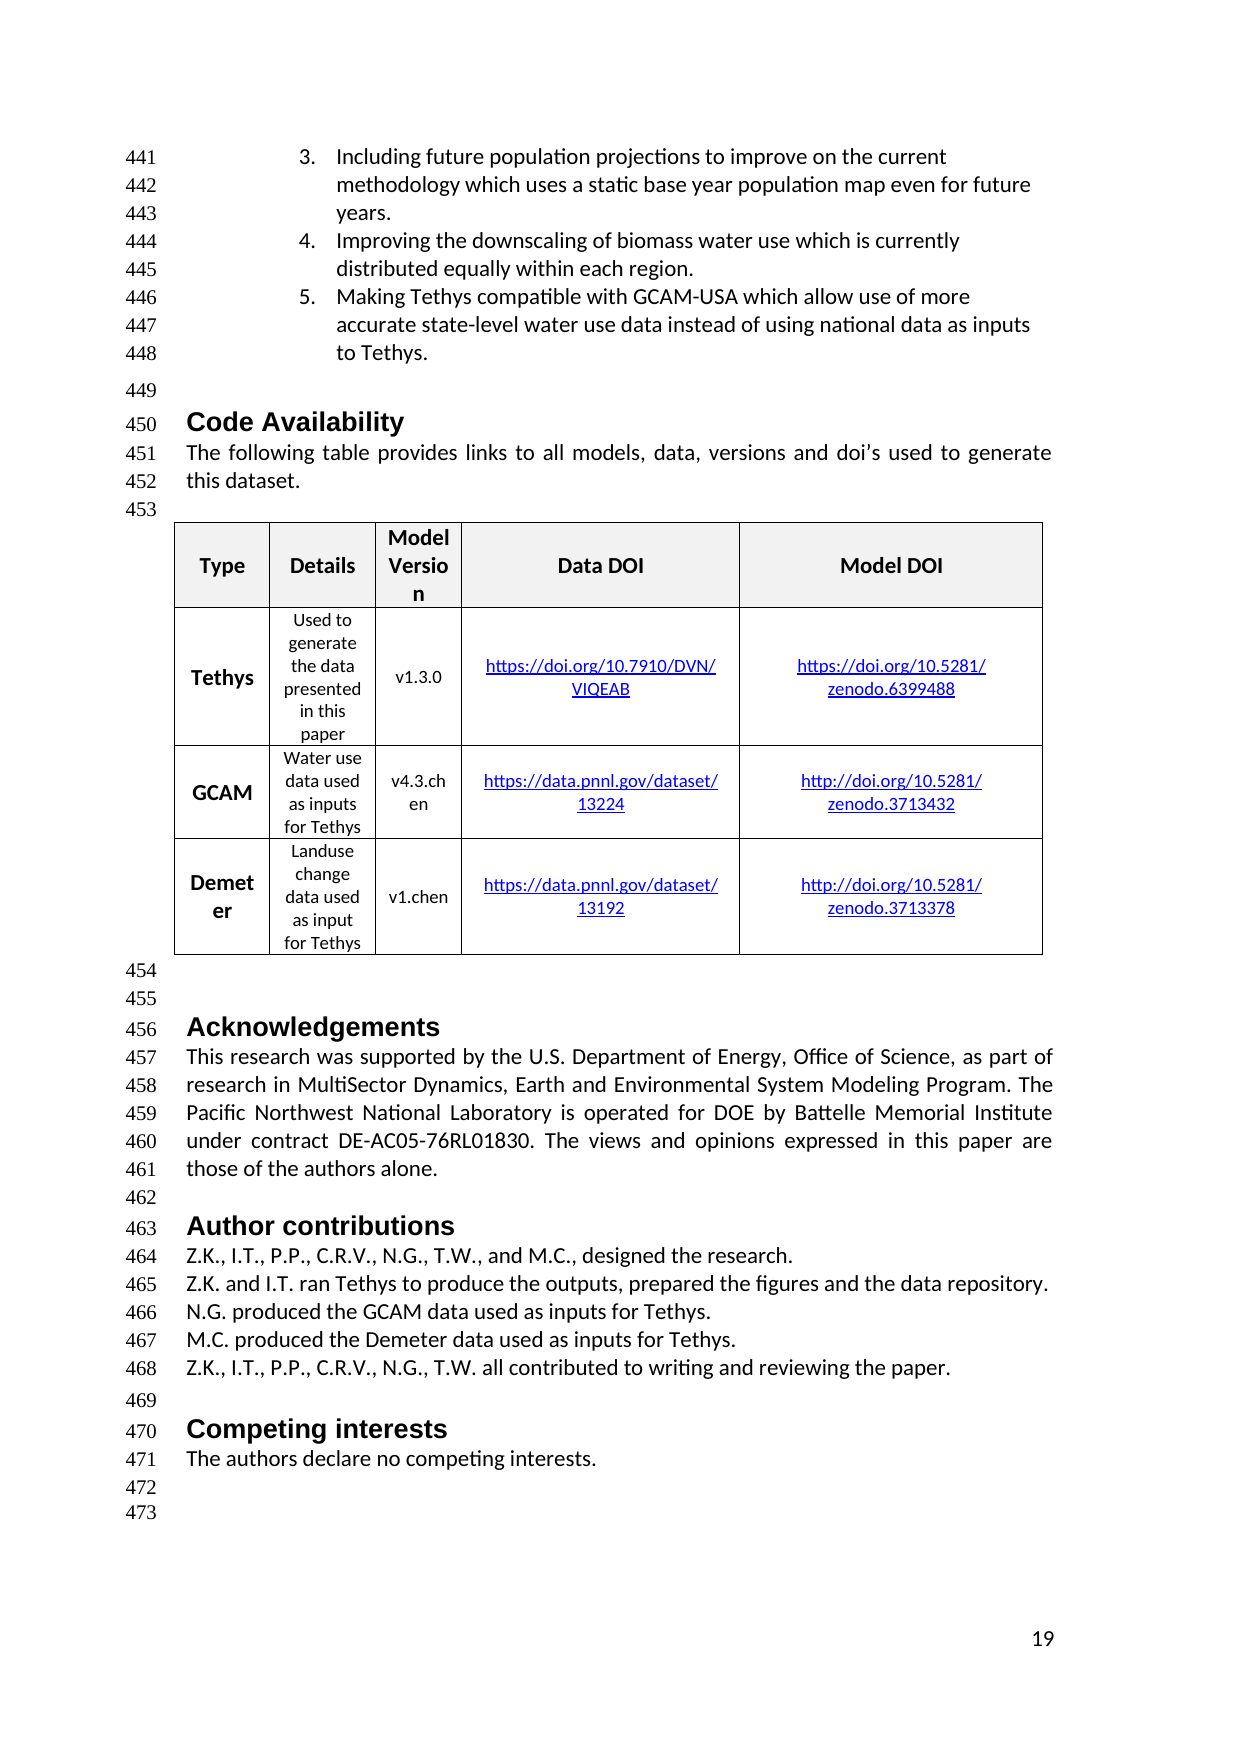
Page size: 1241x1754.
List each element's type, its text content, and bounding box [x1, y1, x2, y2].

subtitle Author contributions [186, 1210, 1054, 1241]
text The following table provides links to all models, data, versions and doi’s used to generate this dataset. [186, 438, 1054, 494]
table_cell v4.3.chen [376, 746, 461, 838]
table_header Model DOI [740, 523, 1042, 607]
table_cell https://doi.org/10.5281/zenodo.6399488 [740, 608, 1042, 745]
subtitle Competing interests [186, 1413, 1054, 1444]
table_cell Demeter [175, 839, 269, 954]
table_cell http://doi.org/10.5281/zenodo.3713432 [740, 746, 1042, 838]
table_cell https://data.pnnl.gov/dataset/13192 [462, 839, 739, 954]
subtitle Code Availability [186, 406, 1054, 438]
list Making Tethys compatible with GCAM-USA which allow use of more accurate state-level water use data instead of using national data as inputs to Tethys. [298, 282, 1054, 366]
table_cell v1.chen [376, 839, 461, 954]
list Including future population projections to improve on the current methodology which uses a static base year population map even for future years. [298, 142, 1054, 226]
table_cell http://doi.org/10.5281/zenodo.3713378 [740, 839, 1042, 954]
table_cell Water use data used as inputs for Tethys [270, 746, 375, 838]
table_cell v1.3.0 [376, 608, 461, 745]
text M.C. produced the Demeter data used as inputs for Tethys. [186, 1326, 1054, 1353]
table_header Data DOI [462, 523, 739, 607]
table_cell https://doi.org/10.7910/DVN/VIQEAB [462, 608, 739, 745]
text Z.K., I.T., P.P., C.R.V., N.G., T.W. all contributed to writing and reviewing the paper. [186, 1353, 1054, 1382]
text N.G. produced the GCAM data used as inputs for Tethys. [186, 1297, 1054, 1326]
text This research was supported by the U.S. Department of Energy, Office of Science, as part of research in MultiSector Dynamics, Earth and Environmental System Modeling Program. The Pacific Northwest National Laboratory is operated for DOE by Battelle Memorial Institute under contract DE-AC05-76RL01830. The views and opinions expressed in this paper are those of the authors alone. [186, 1042, 1054, 1182]
subtitle Acknowledgements [186, 1011, 1054, 1042]
table_cell https://data.pnnl.gov/dataset/13224 [462, 746, 739, 838]
table_cell Tethys [175, 608, 269, 745]
table_header Model Version [376, 523, 461, 607]
table_cell Used to generate the data presented in this paper [270, 608, 375, 745]
list Improving the downscaling of biomass water use which is currently distributed equally within each region. [298, 226, 1054, 282]
table_header Type [175, 523, 269, 607]
text Z.K., I.T., P.P., C.R.V., N.G., T.W., and M.C., designed the research. [186, 1241, 1054, 1269]
table_cell Landuse change data used as input for Tethys [270, 839, 375, 954]
table_cell GCAM [175, 746, 269, 838]
text Z.K. and I.T. ran Tethys to produce the outputs, prepared the figures and the data repository. [186, 1269, 1054, 1297]
text The authors declare no competing interests. [186, 1444, 1054, 1472]
table_header Details [270, 523, 375, 607]
